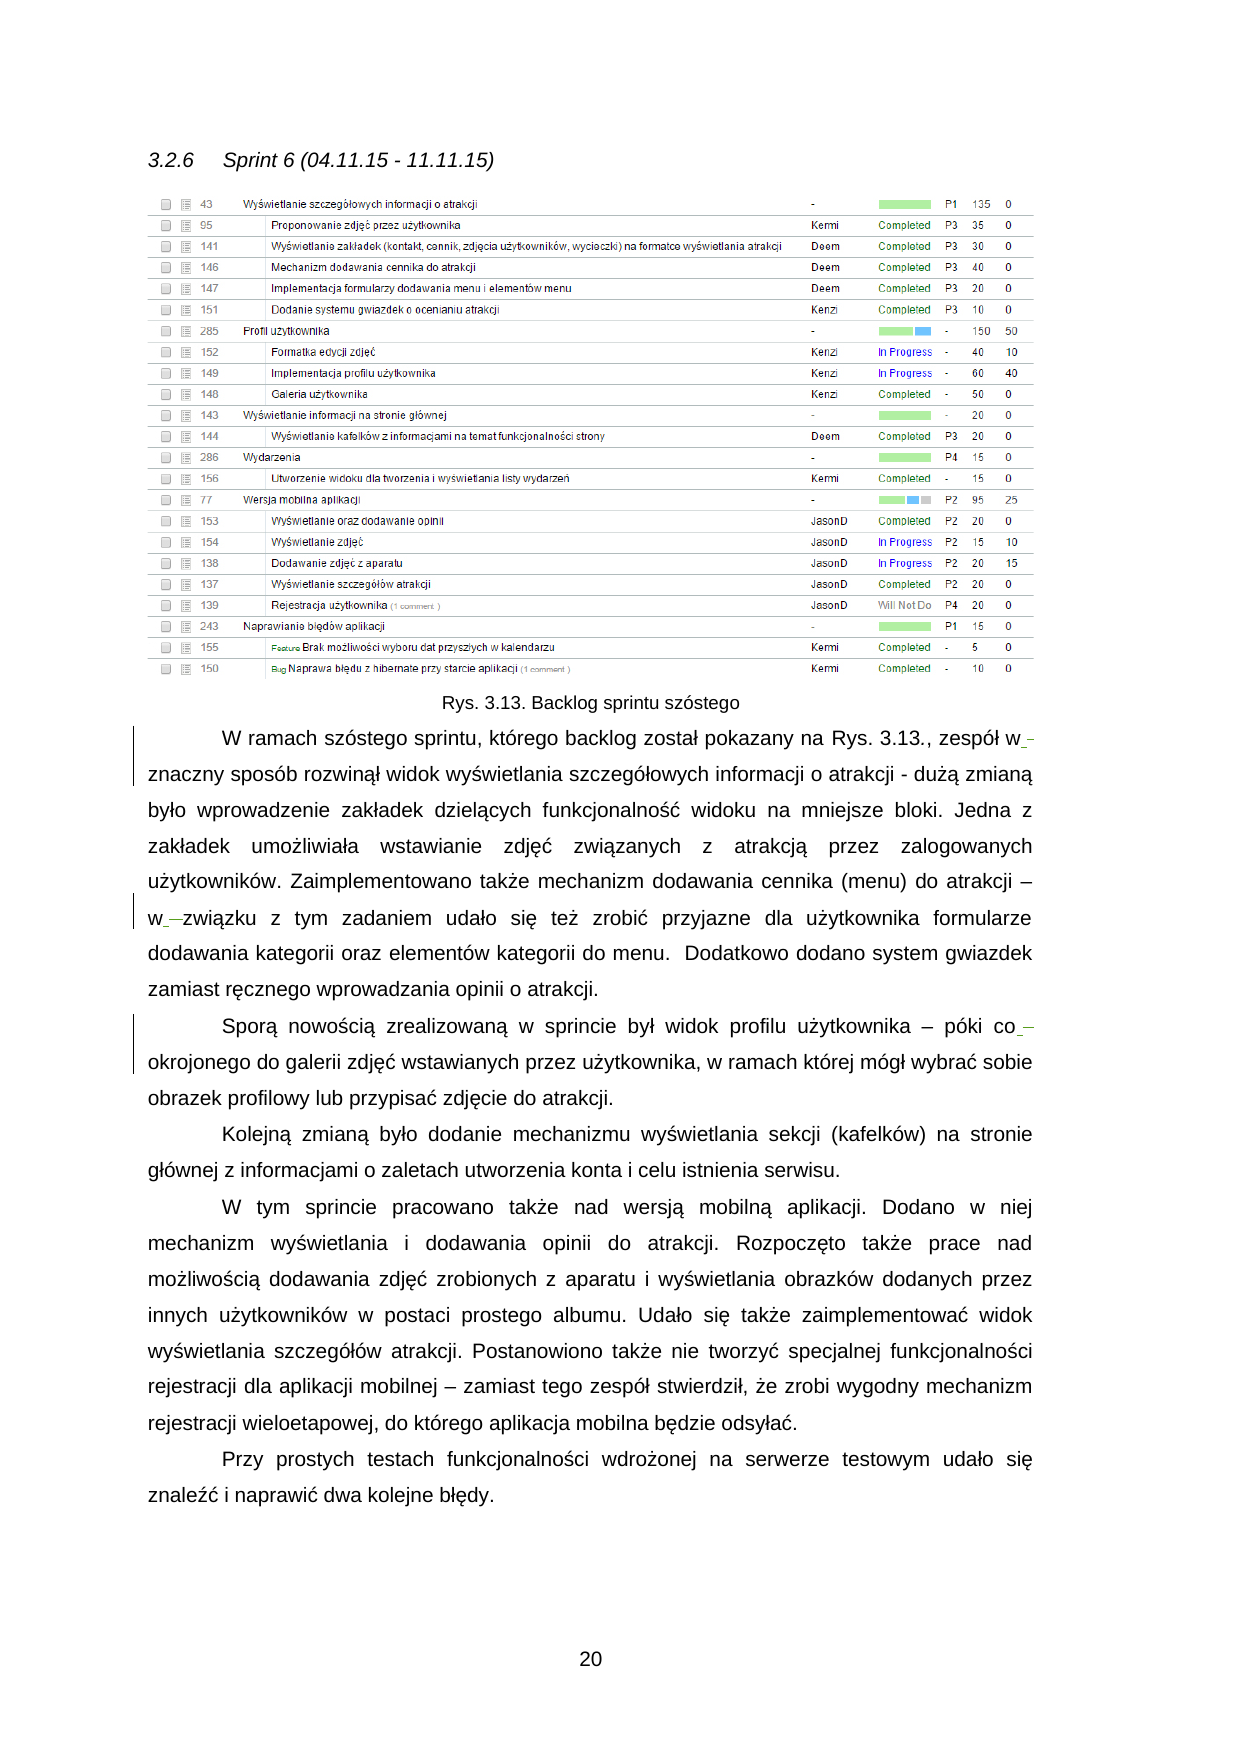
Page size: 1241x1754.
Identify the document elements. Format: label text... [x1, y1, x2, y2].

text Rys. 3.12. Backlog sprintu szóstego [148, 692, 1033, 713]
text W ramach szóstego sprintu, którego backlog został pokazany na ., zespół wznaczny sposób rozwinął widok wyświetlania szczegółowych informacji o atrakcji - dużą zmianą było wprowadzenie zakładek dzielących funkcjonalność widoku na mniejsze bloki. Jedna z zakładek umożliwiała wstawianie zdjęć związanych z atrakcją przez zalogowanych użytkowników. Zaimplementowano także mechanizm dodawania cennika (menu) do atrakcji – wzwiązku z tym zadaniem udało się też zrobić przyjazne dla użytkownika formularze dodawania kategorii oraz elementów kategorii do menu. Dodatkowo dodano system gwiazdek zamiast ręcznego wprowadzania opinii o atrakcji. [148, 726, 1033, 1001]
text Sporą nowością zrealizowaną w sprincie był widok profilu użytkownika – póki cookrojonego do galerii zdjęć wstawianych przez użytkownika, w ramach której mógł wybrać sobie obrazek profilowy lub przypisać zdjęcie do atrakcji. [148, 1014, 1033, 1109]
text Kolejną zmianą było dodanie mechanizmu wyświetlania sekcji (kafelków) na stronie głównej z informacjami o zaletach utworzenia konta i celu istnienia serwisu. [148, 1122, 1033, 1182]
picture [147, 196, 1034, 679]
subtitle Sprint 6 (04.11.15 - 11.11.15) [148, 148, 1033, 172]
text Przy prostych testach funkcjonalności wdrożonej na serwerze testowym udało się znaleźć i naprawić dwa kolejne błędy. [148, 1447, 1033, 1507]
text W tym sprincie pracowano także nad wersją mobilną aplikacji. Dodano w niej mechanizm wyświetlania i dodawania opinii do atrakcji. Rozpoczęto także prace nad możliwością dodawania zdjęć zrobionych z aparatu i wyświetlania obrazków dodanych przez innych użytkowników w postaci prostego albumu. Udało się także zaimplementować widok wyświetlania szczegółów atrakcji. Postanowiono także nie tworzyć specjalnej funkcjonalności rejestracji dla aplikacji mobilnej – zamiast tego zespół stwierdził, że zrobi wygodny mechanizm rejestracji wieloetapowej, do którego aplikacja mobilna będzie odsyłać. [148, 1195, 1033, 1434]
